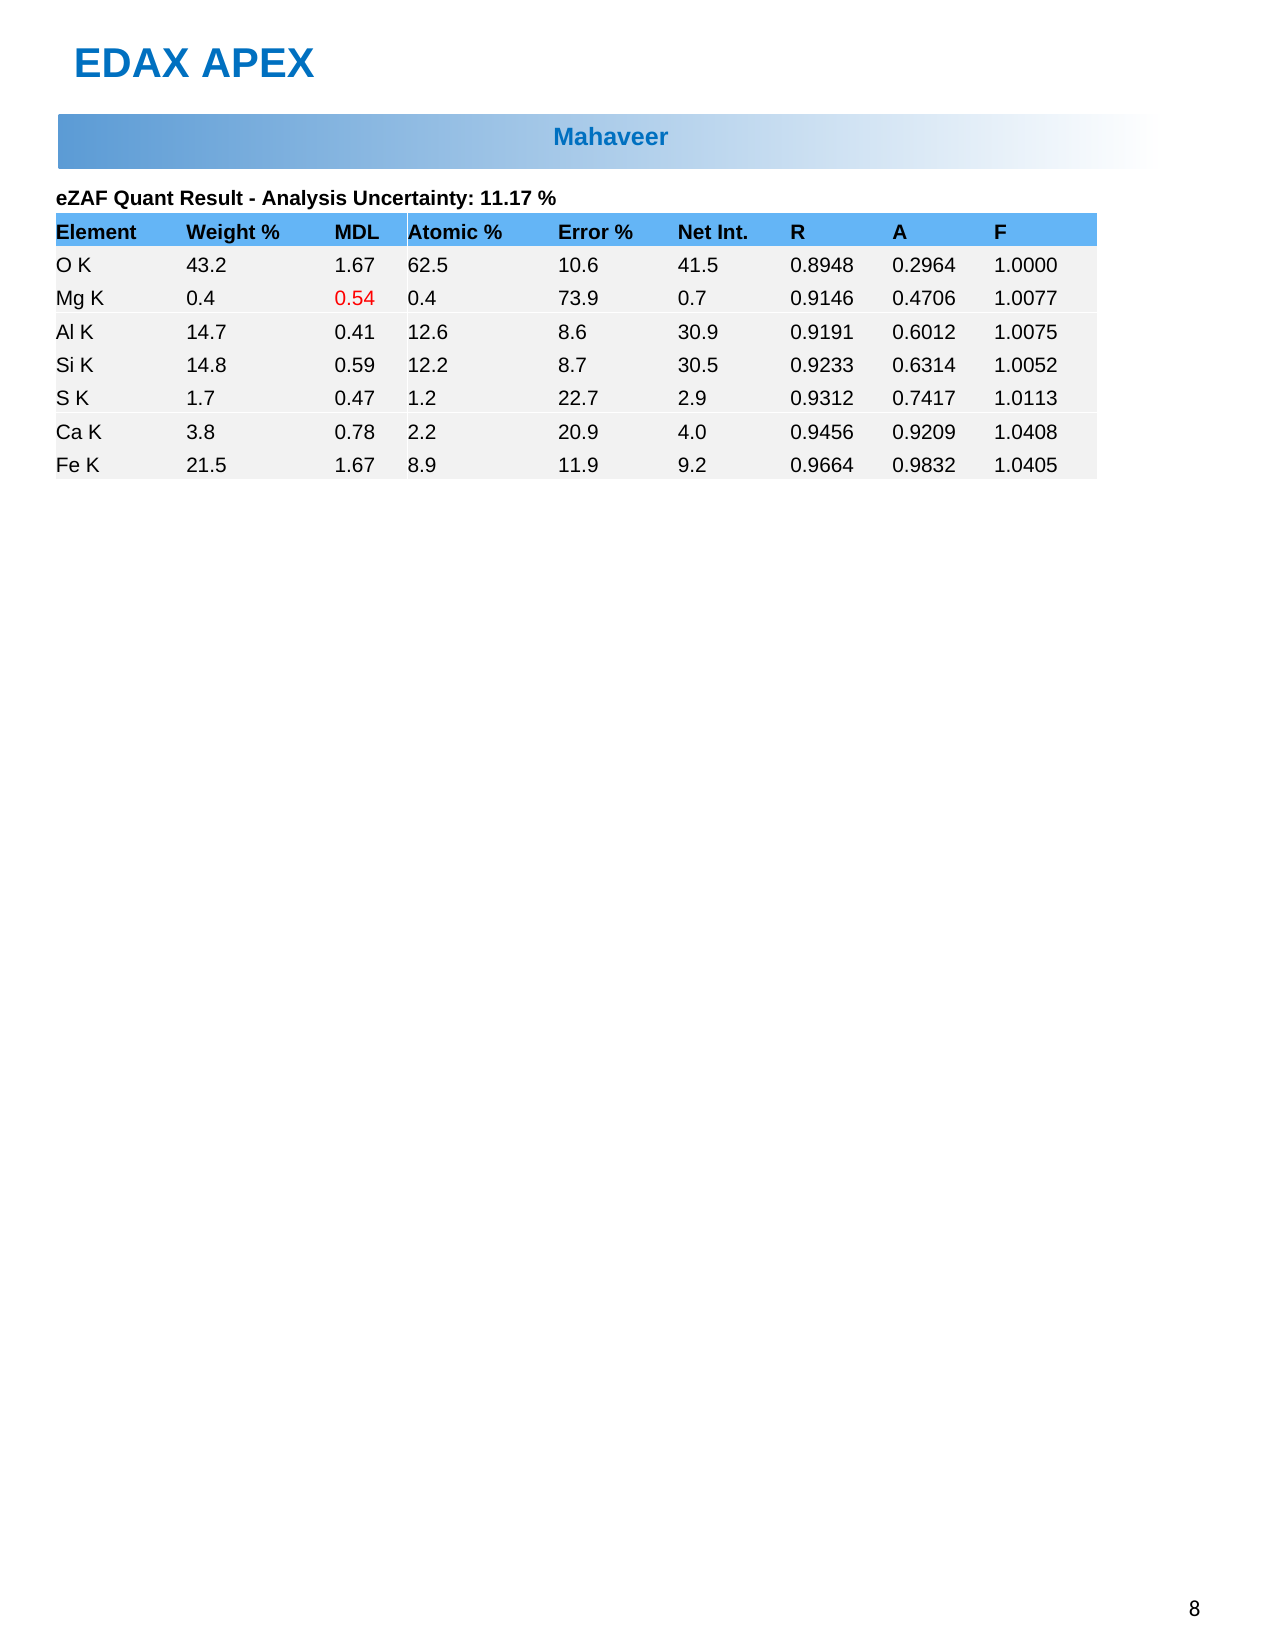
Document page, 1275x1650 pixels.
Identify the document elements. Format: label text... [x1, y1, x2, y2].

table_cell 43.2 [186, 246, 334, 279]
table_cell 0.4 [408, 279, 558, 312]
table_cell 10.6 [558, 246, 678, 279]
table_cell 62.5 [408, 246, 558, 279]
table_cell 41.5 [678, 246, 790, 279]
table_cell 3.8 [186, 413, 334, 446]
table_cell 2.9 [678, 379, 790, 412]
table_cell 1.7 [186, 379, 334, 412]
table_cell Error % [558, 213, 678, 246]
table_cell 0.7417 [892, 379, 994, 412]
table_cell 30.5 [678, 346, 790, 379]
table_cell 22.7 [558, 379, 678, 412]
table_cell 1.0077 [994, 279, 1097, 312]
table_cell 0.4 [186, 279, 334, 312]
table_cell 14.7 [186, 313, 334, 346]
table_cell 11.9 [558, 446, 678, 479]
table_cell 0.54 [334, 279, 407, 312]
table_cell 0.9456 [790, 413, 892, 446]
table_cell 30.9 [678, 313, 790, 346]
table_cell 0.9146 [790, 279, 892, 312]
table_cell 12.6 [408, 313, 558, 346]
table_cell Mg K [56, 279, 186, 312]
table_cell Net Int. [678, 213, 790, 246]
table_cell 4.0 [678, 413, 790, 446]
table_cell Ca K [56, 413, 186, 446]
table_cell 0.8948 [790, 246, 892, 279]
table_cell MDL [334, 213, 407, 246]
table_cell 0.9664 [790, 446, 892, 479]
table_cell Si K [56, 346, 186, 379]
table_cell 1.67 [334, 446, 407, 479]
table_cell 2.2 [408, 413, 558, 446]
table_cell 8.9 [408, 446, 558, 479]
table_cell 0.6012 [892, 313, 994, 346]
table_cell Element [56, 213, 186, 246]
table_cell 0.9832 [892, 446, 994, 479]
table_cell 1.2 [408, 379, 558, 412]
table_cell 9.2 [678, 446, 790, 479]
table_cell 0.9209 [892, 413, 994, 446]
table_cell R [790, 213, 892, 246]
table_cell 1.0000 [994, 246, 1097, 279]
table_cell 1.0113 [994, 379, 1097, 412]
table_cell 0.59 [334, 346, 407, 379]
table_cell 1.0408 [994, 413, 1097, 446]
table_cell A [892, 213, 994, 246]
table_cell 1.0052 [994, 346, 1097, 379]
table_cell 0.41 [334, 313, 407, 346]
table_cell Weight % [186, 213, 334, 246]
table_header eZAF Quant Result - Analysis Uncertainty: 11.17 % [56, 179, 1097, 212]
table_cell 1.0405 [994, 446, 1097, 479]
table_cell 21.5 [186, 446, 334, 479]
table_cell 0.7 [678, 279, 790, 312]
table_cell 0.9233 [790, 346, 892, 379]
table_cell 0.6314 [892, 346, 994, 379]
table_cell 0.2964 [892, 246, 994, 279]
table_cell 12.2 [408, 346, 558, 379]
table_cell 14.8 [186, 346, 334, 379]
table_cell Al K [56, 313, 186, 346]
table_cell 1.67 [334, 246, 407, 279]
table_cell 0.4706 [892, 279, 994, 312]
table_cell 0.9191 [790, 313, 892, 346]
table_cell 8.6 [558, 313, 678, 346]
table_cell Atomic % [408, 213, 558, 246]
table_cell F [994, 213, 1097, 246]
table_cell 0.78 [334, 413, 407, 446]
table_cell 1.0075 [994, 313, 1097, 346]
table_cell 0.9312 [790, 379, 892, 412]
table_cell Fe K [56, 446, 186, 479]
table_cell 8.7 [558, 346, 678, 379]
table_cell 20.9 [558, 413, 678, 446]
table_cell O K [56, 246, 186, 279]
table_cell S K [56, 379, 186, 412]
table_cell 0.47 [334, 379, 407, 412]
table_cell 73.9 [558, 279, 678, 312]
